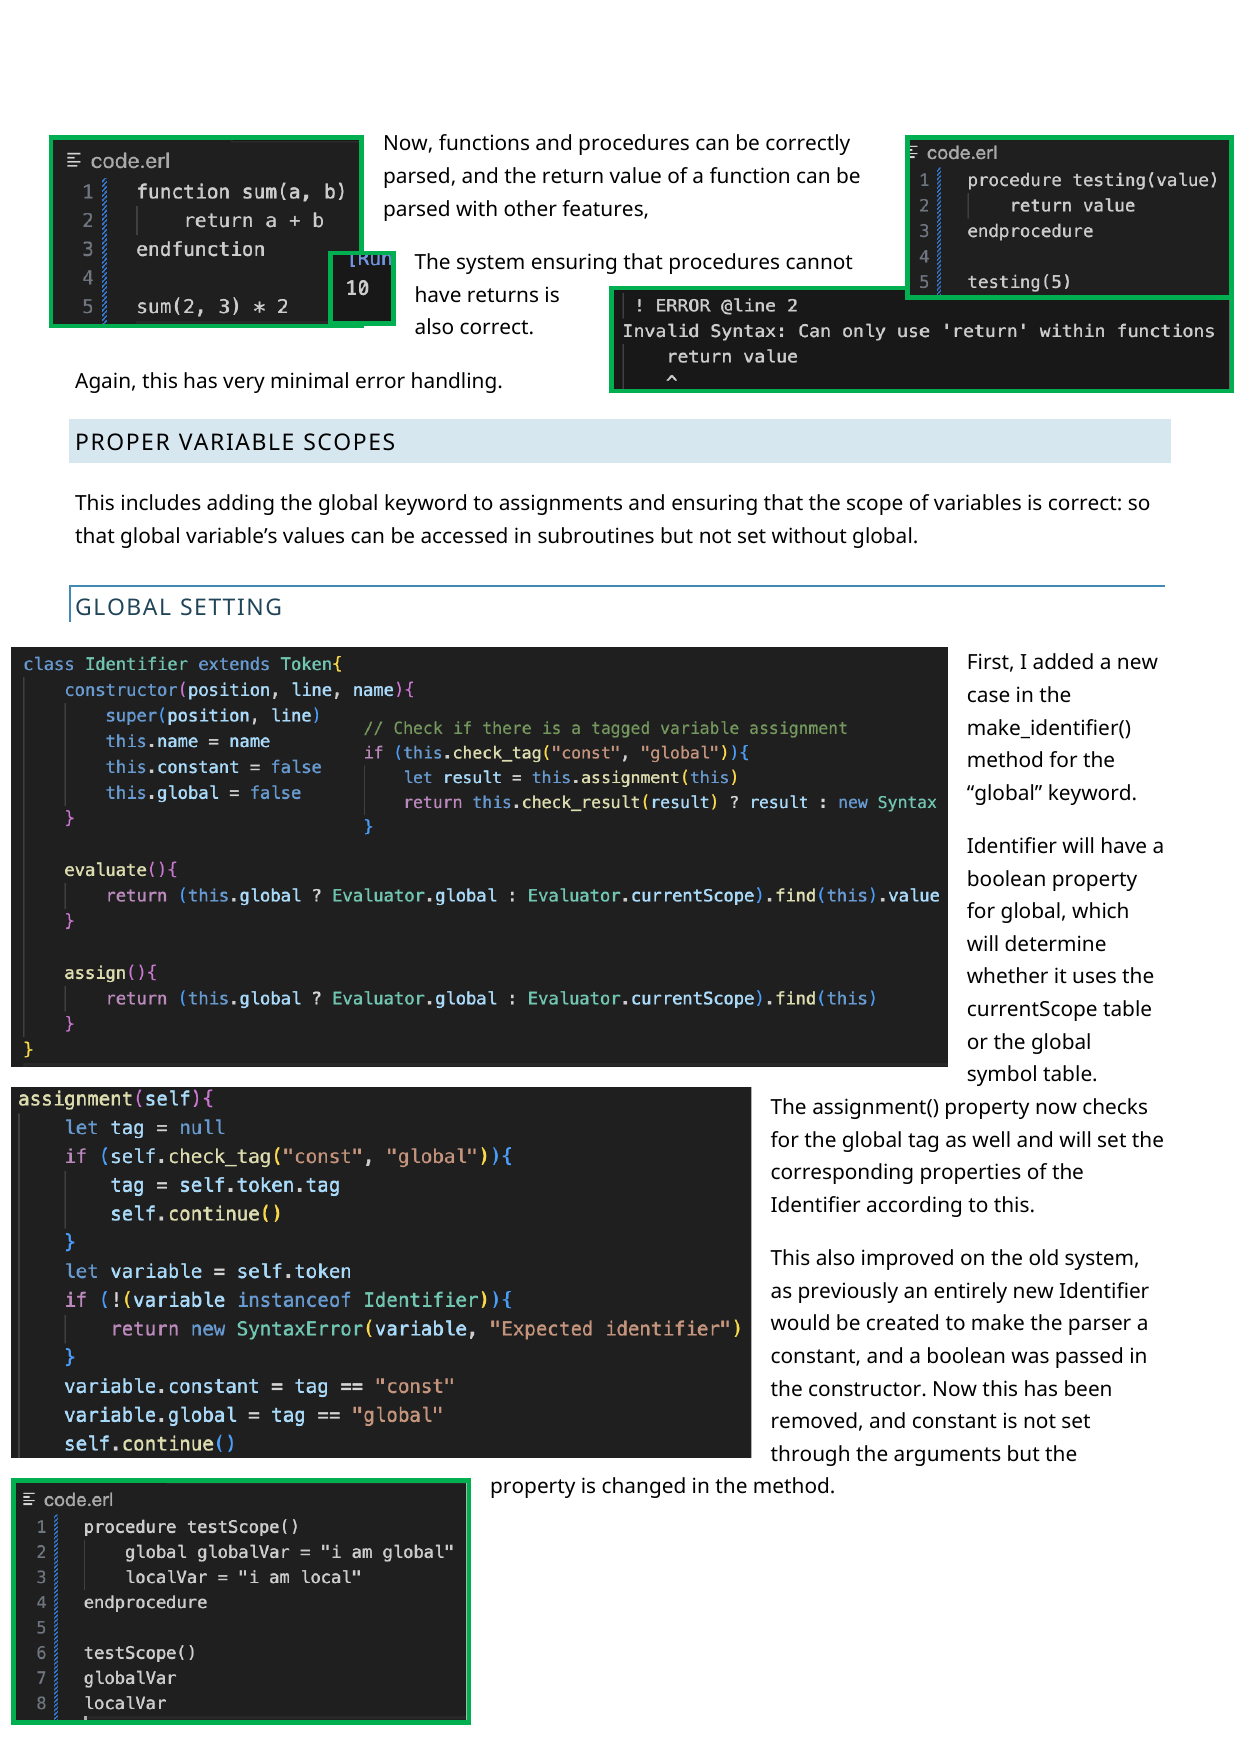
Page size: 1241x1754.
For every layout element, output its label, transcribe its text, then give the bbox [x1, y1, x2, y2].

picture [16, 1483, 467, 1720]
picture [910, 140, 1229, 295]
picture [11, 647, 948, 1067]
picture [11, 1087, 752, 1458]
subtitle global setting [71, 587, 1165, 622]
text This also improved on the old system, as previously an entirely new Identifier would be created to make the parser a constant, and a boolean was passed in the constructor. Now this has been removed, and constant is not set through the arguments but the property is changed in the method. [75, 1243, 1165, 1500]
picture [53, 140, 359, 324]
picture [614, 290, 1230, 389]
text Now, functions and procedures can be correctly parsed, and the return value of a function can be parsed with other features, [75, 128, 1165, 222]
text Again, this has very minimal error handling. [75, 366, 609, 394]
subtitle proper variable scopes [75, 425, 1165, 457]
text Identifier will have a boolean property for global, which will determine whether it uses the currentScope table or the global symbol table. The assignment() property now checks for the global tag as well and will set the corresponding properties of the Identifier according to this. [75, 831, 1165, 1218]
text The system ensuring that procedures cannot have returns is also correct. [75, 247, 905, 341]
text This includes adding the global keyword to assignments and ensuring that the scope of variables is correct: so that global variable’s values can be accessed in subroutines but not set without global. [75, 488, 1165, 549]
text First, I added a new case in the make_identifier() method for the “global” keyword. [948, 647, 1165, 806]
picture [333, 255, 391, 321]
